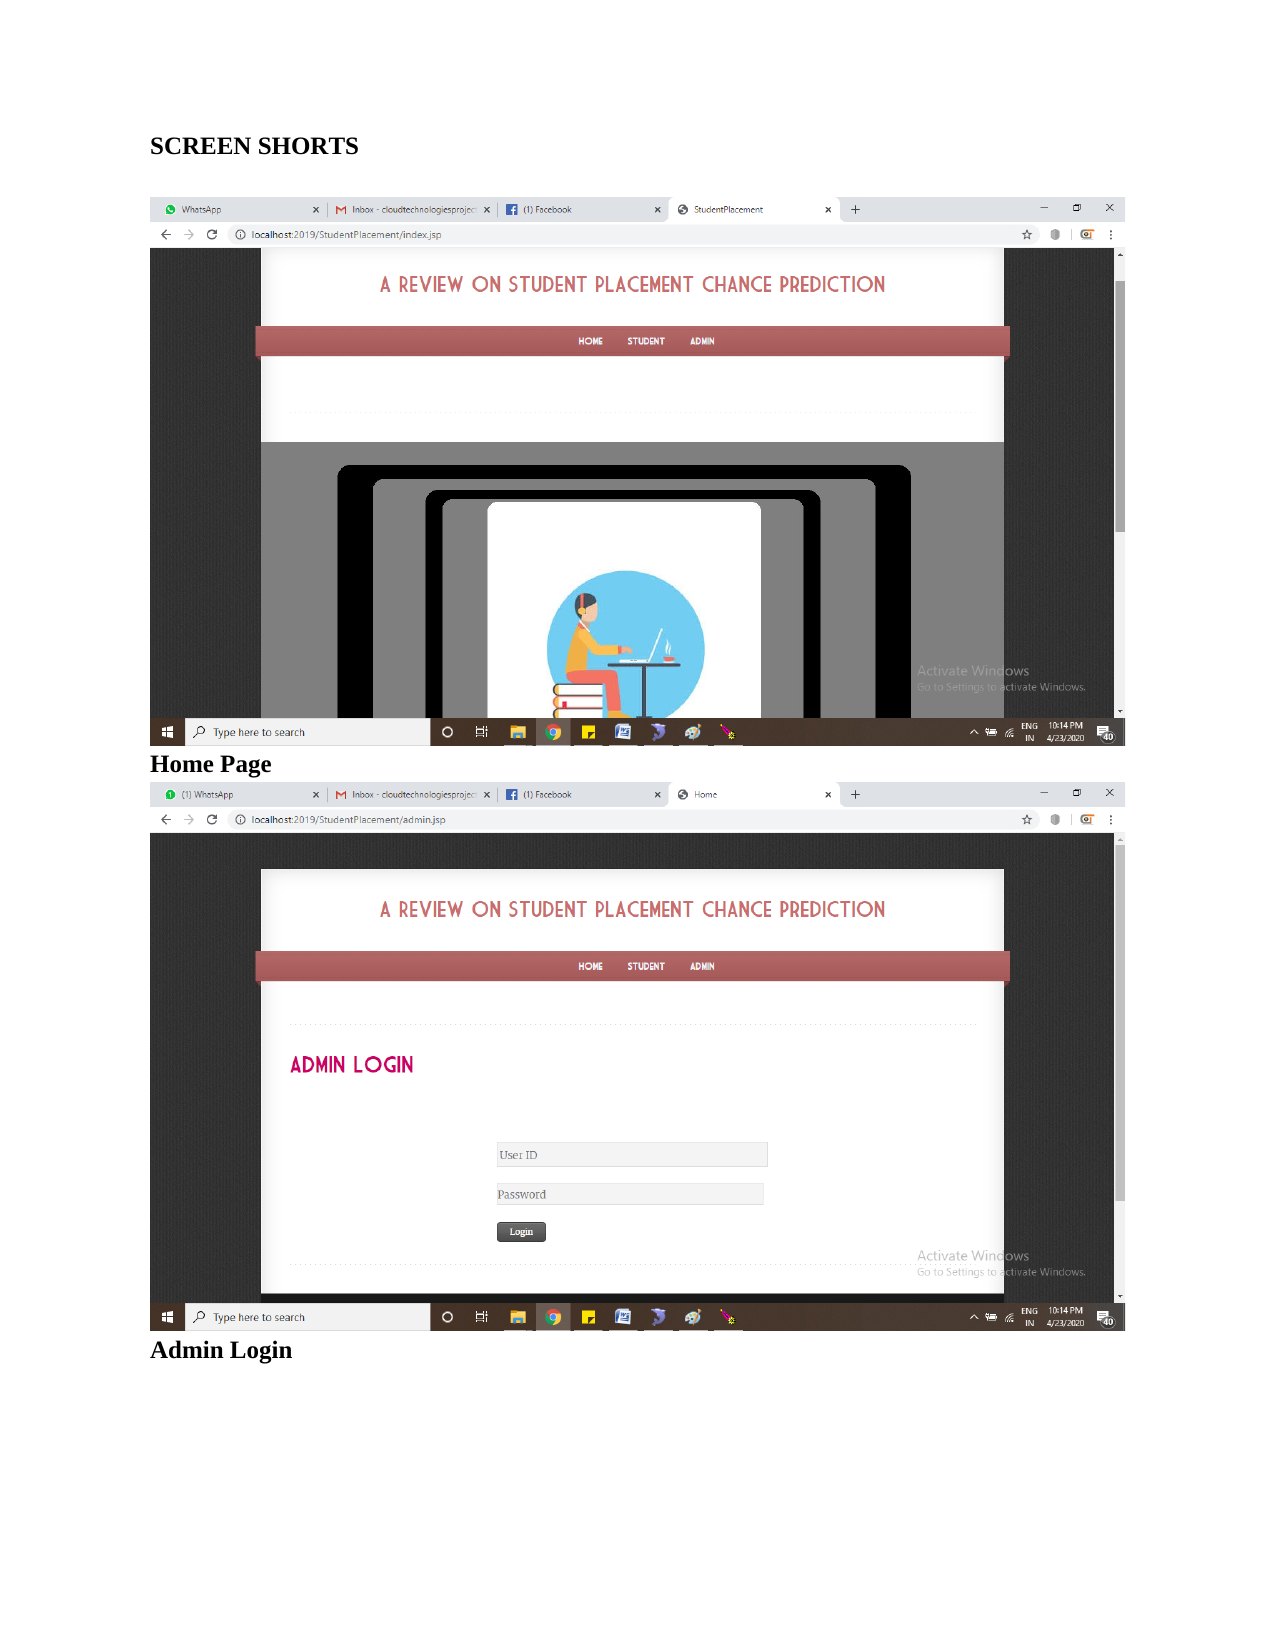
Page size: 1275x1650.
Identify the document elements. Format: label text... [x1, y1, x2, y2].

picture [150, 782, 1125, 1331]
text SCREEN SHORTS [150, 131, 1125, 160]
picture [150, 197, 1125, 746]
text Home Page [150, 749, 1125, 778]
text Admin Login [150, 1331, 1125, 1364]
